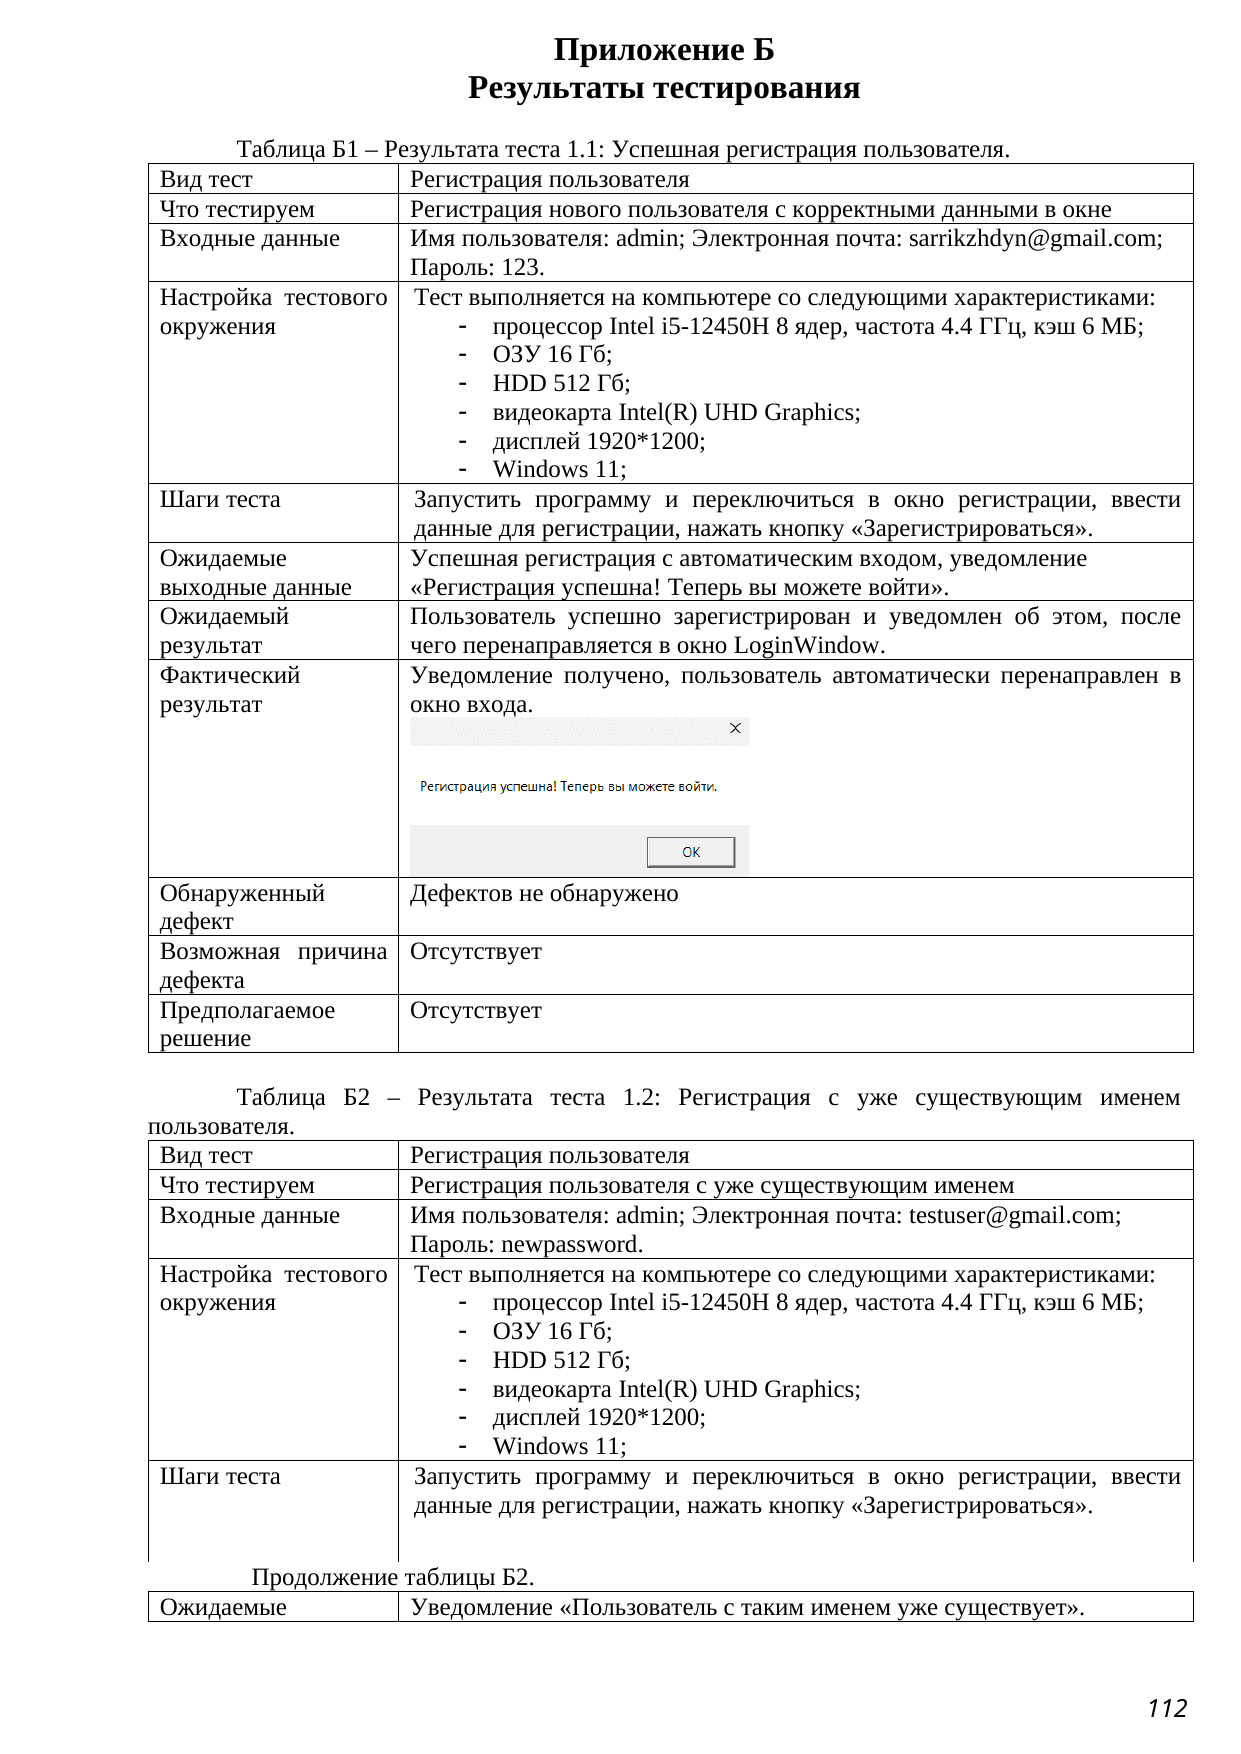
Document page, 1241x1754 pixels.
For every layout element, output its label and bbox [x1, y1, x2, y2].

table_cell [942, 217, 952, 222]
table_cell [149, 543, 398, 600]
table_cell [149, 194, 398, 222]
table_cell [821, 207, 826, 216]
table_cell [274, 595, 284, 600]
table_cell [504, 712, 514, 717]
picture [410, 717, 750, 877]
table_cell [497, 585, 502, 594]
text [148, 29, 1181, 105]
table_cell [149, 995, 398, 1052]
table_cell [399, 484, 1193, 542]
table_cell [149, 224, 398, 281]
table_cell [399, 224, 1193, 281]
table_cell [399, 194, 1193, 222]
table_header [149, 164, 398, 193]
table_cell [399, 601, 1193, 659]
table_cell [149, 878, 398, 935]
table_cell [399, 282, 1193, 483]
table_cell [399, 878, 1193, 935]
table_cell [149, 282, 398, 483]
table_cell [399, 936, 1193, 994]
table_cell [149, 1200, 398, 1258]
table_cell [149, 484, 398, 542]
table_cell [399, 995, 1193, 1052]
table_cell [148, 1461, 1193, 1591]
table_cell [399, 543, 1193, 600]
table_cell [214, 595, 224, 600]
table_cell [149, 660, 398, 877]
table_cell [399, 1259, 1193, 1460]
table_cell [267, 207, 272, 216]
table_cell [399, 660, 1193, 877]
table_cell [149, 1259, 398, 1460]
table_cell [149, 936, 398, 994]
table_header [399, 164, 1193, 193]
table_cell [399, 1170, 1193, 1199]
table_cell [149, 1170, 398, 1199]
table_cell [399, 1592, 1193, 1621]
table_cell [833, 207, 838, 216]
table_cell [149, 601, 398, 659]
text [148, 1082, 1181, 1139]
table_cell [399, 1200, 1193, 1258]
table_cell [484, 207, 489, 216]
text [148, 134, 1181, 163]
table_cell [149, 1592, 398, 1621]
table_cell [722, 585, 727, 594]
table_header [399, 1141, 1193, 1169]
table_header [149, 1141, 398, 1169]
